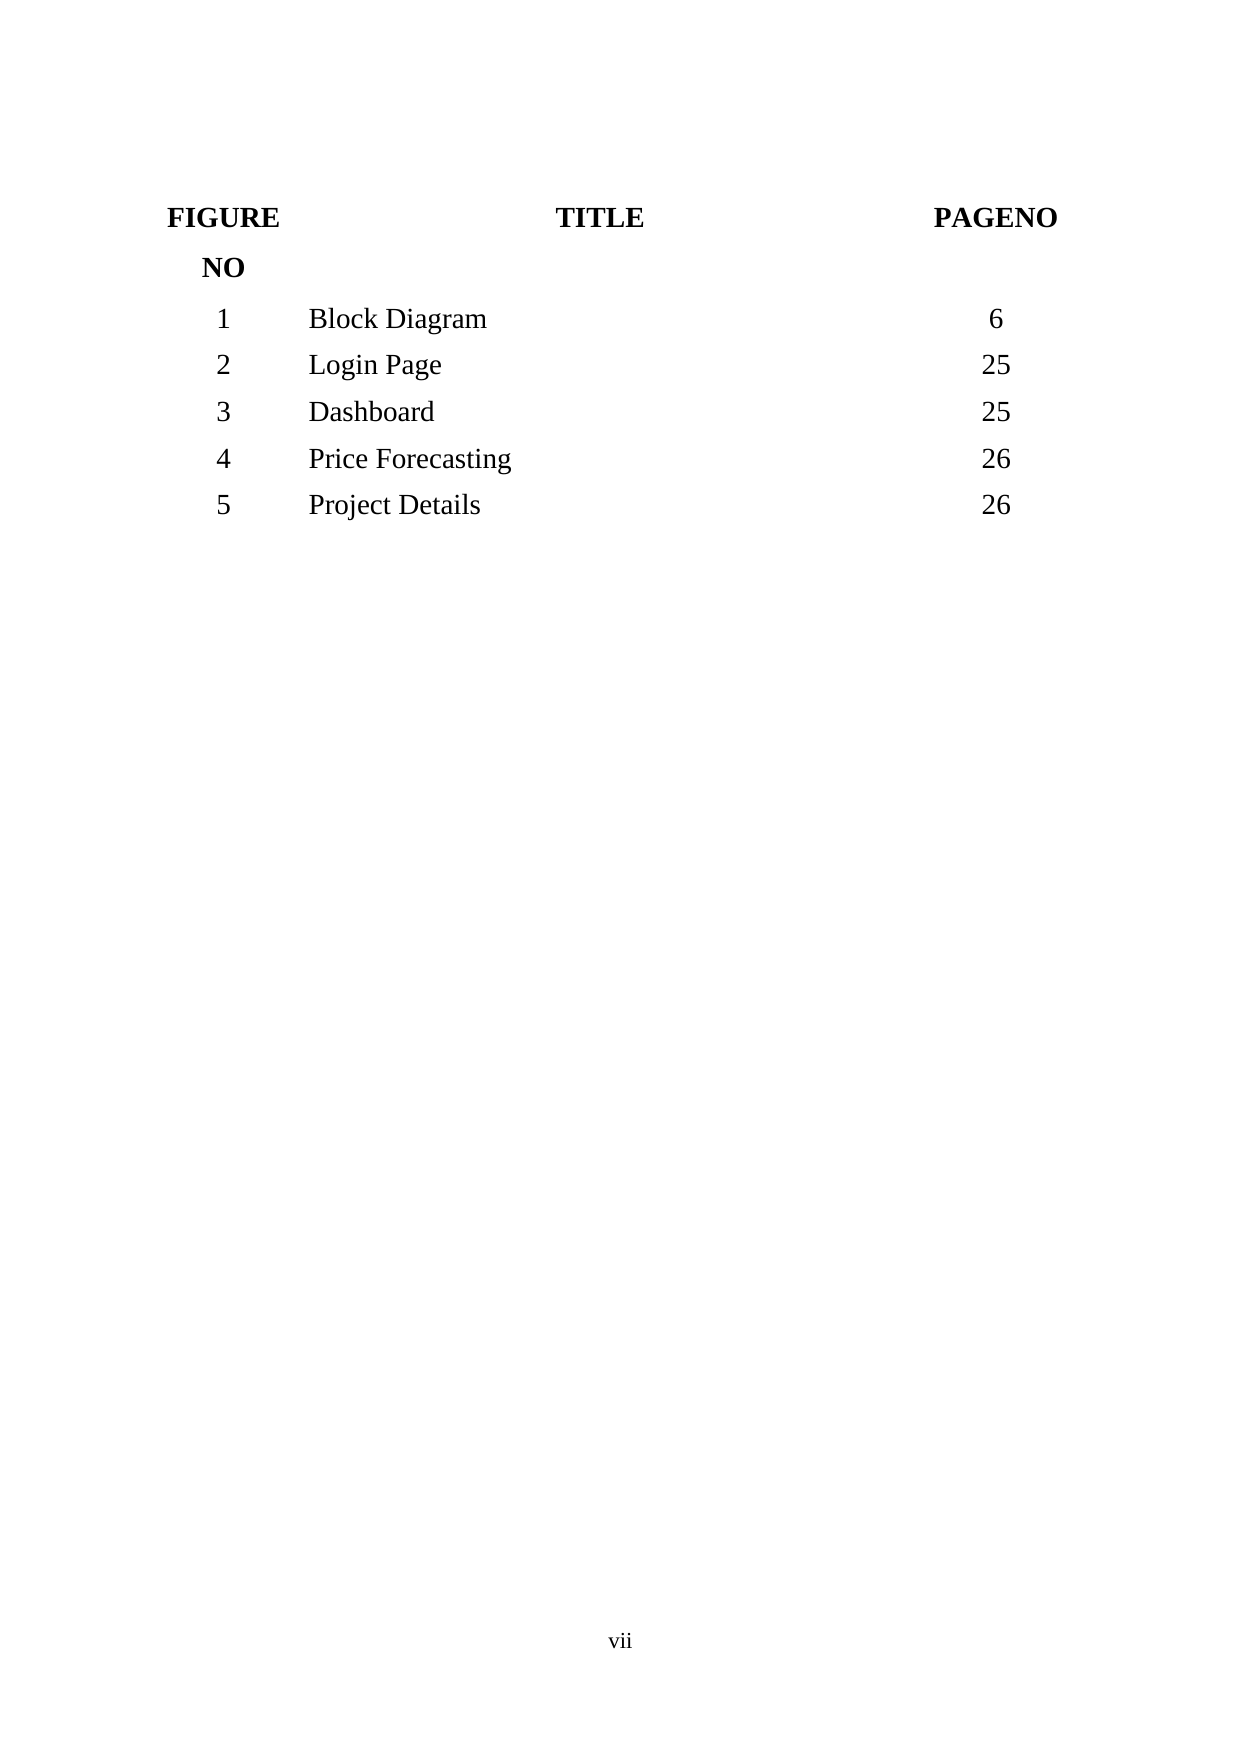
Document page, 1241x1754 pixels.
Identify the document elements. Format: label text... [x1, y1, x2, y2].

table_cell Project Details [297, 488, 903, 534]
table_cell 26 [903, 488, 1089, 534]
table_cell 2 [150, 348, 297, 394]
table_cell 5 [150, 488, 297, 534]
table_header PAGENO [903, 200, 1089, 301]
table_cell 6 [903, 301, 1089, 347]
table_cell Dashboard [297, 394, 903, 441]
table_header FIGURE NO [150, 200, 297, 301]
table_cell Login Page [297, 348, 903, 394]
table_cell 25 [903, 348, 1089, 394]
table_cell 3 [150, 394, 297, 441]
table_header TITLE [297, 200, 903, 301]
table_cell 25 [903, 394, 1089, 441]
table_cell Block Diagram [297, 301, 903, 347]
table_cell 26 [903, 441, 1089, 487]
table_cell 1 [150, 301, 297, 347]
table_cell Price Forecasting [297, 441, 903, 487]
table_cell 4 [150, 441, 297, 487]
